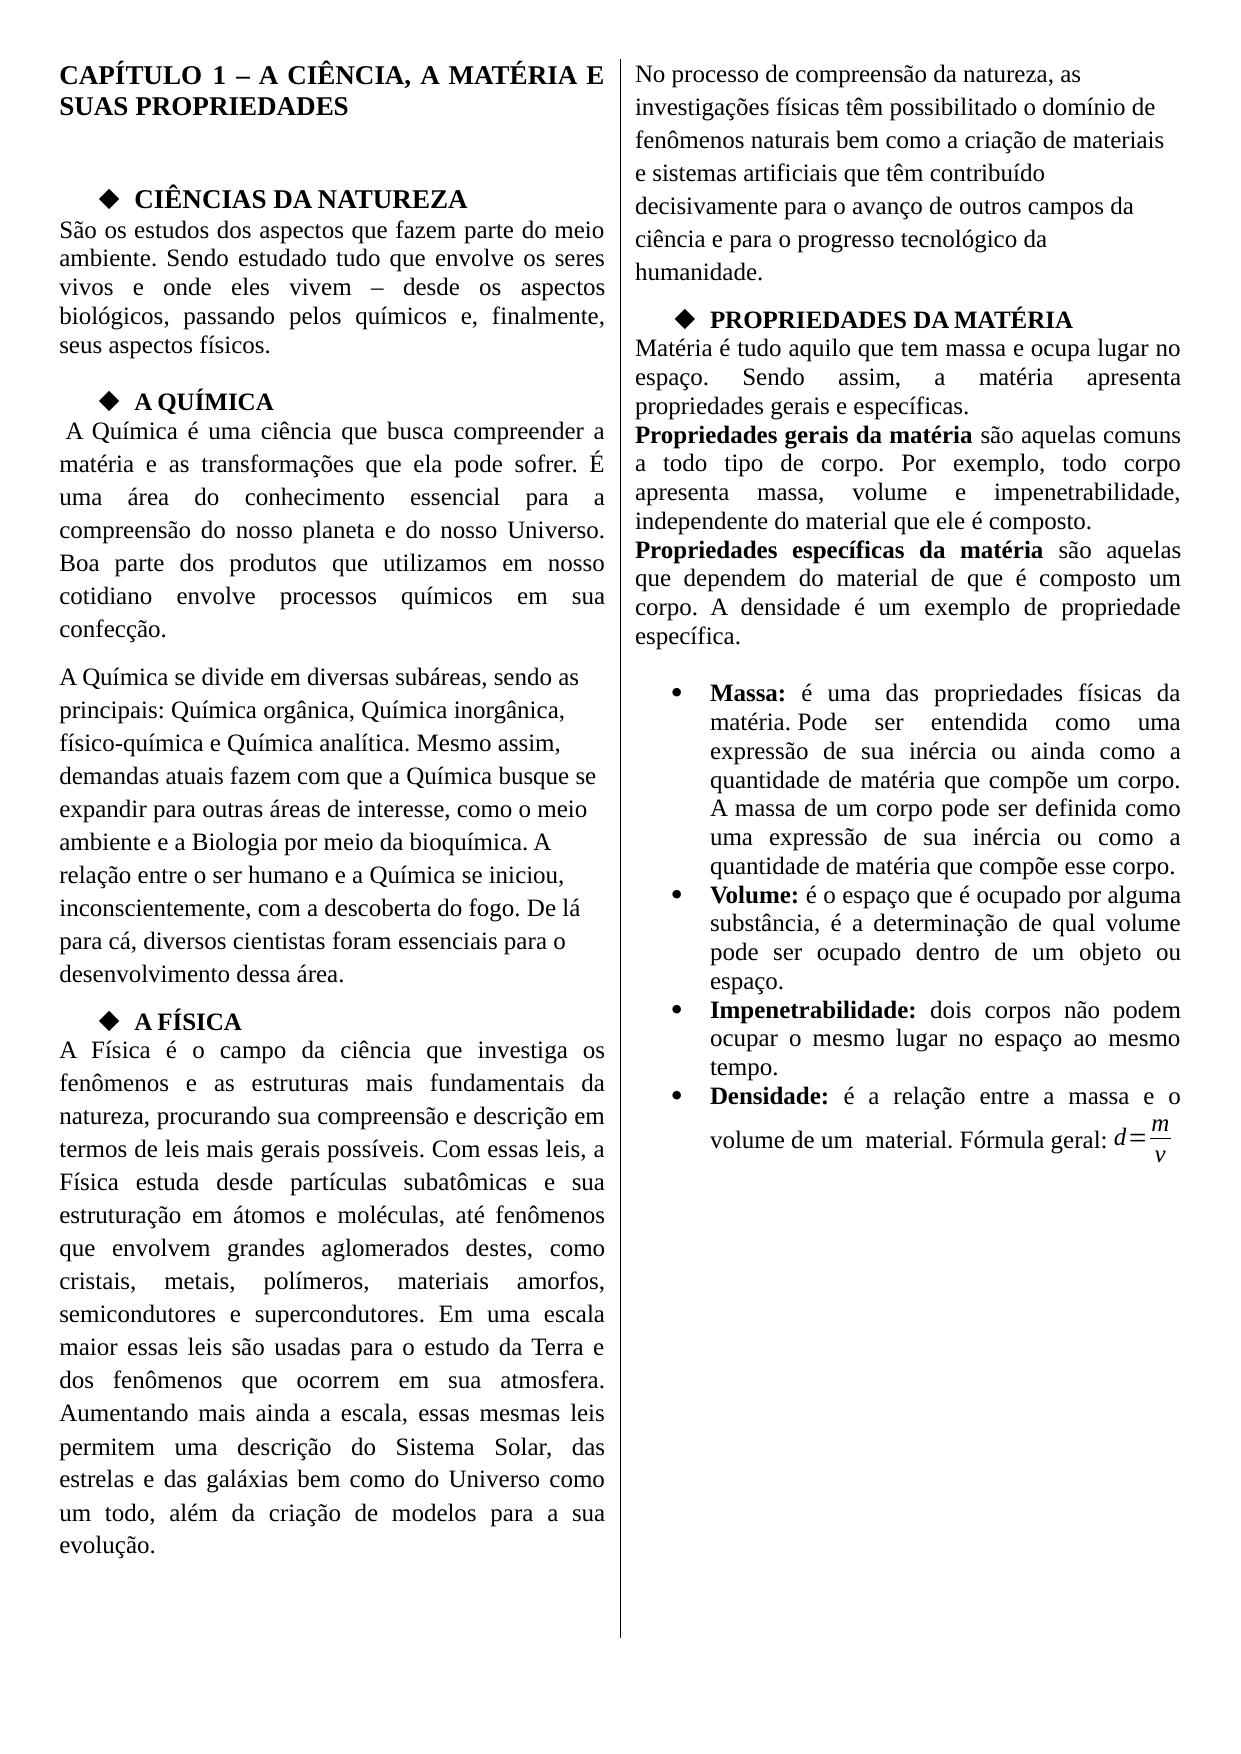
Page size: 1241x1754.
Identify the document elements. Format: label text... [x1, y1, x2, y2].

text Propriedades gerais da matéria são aquelas comuns a todo tipo de corpo. Por exemplo, todo corpo apresenta massa, volume e impenetrabilidade, independente do material que ele é composto. [635, 420, 1181, 535]
text Propriedades específicas da matéria são aquelas que dependem do material de que é composto um corpo. A densidade é um exemplo de propriedade específica. [635, 535, 1181, 650]
text A Química é uma ciência que busca compreender a matéria e as transformações que ela pode sofrer. É uma área do conhecimento essencial para a compreensão do nosso planeta e do nosso Universo. Boa parte dos produtos que utilizamos em nosso cotidiano envolve processos químicos em sua confecção. [59, 416, 605, 643]
list CIÊNCIAS DA NATUREZA [97, 184, 605, 215]
list Massa: é uma das propriedades físicas da matéria. Pode ser entendida como uma expressão de sua inércia ou ainda como a quantidade de matéria que compõe um corpo. A massa de um corpo pode ser definida como uma expressão de sua inércia ou como a quantidade de matéria que compõe esse corpo. [672, 678, 1181, 880]
text A Física é o campo da ciência que investiga os fenômenos e as estruturas mais fundamentais da natureza, procurando sua compreensão e descrição em termos de leis mais gerais possíveis. Com essas leis, a Física estuda desde partículas subatômicas e sua estruturação em átomos e moléculas, até fenômenos que envolvem grandes aglomerados destes, como cristais, metais, polímeros, materiais amorfos, semicondutores e supercondutores. Em uma escala maior essas leis são usadas para o estudo da Terra e dos fenômenos que ocorrem em sua atmosfera. Aumentando mais ainda a escala, essas mesmas leis permitem uma descrição do Sistema Solar, das estrelas e das galáxias bem como do Universo como um todo, além da criação de modelos para a sua evolução. [59, 1035, 605, 1559]
list PROPRIEDADES DA MATÉRIA [672, 305, 1181, 333]
list A QUÍMICA [97, 387, 605, 416]
text A Química se divide em diversas subáreas, sendo as principais: Química orgânica, Química inorgânica, físico-química e Química analítica. Mesmo assim, demandas atuais fazem com que a Química busque se expandir para outras áreas de interesse, como o meio ambiente e a Biologia por meio da bioquímica. A relação entre o ser humano e a Química se iniciou, inconscientemente, com a descoberta do fogo. De lá para cá, diversos cientistas foram essenciais para o desenvolvimento dessa área. [59, 662, 605, 988]
text São os estudos dos aspectos que fazem parte do meio ambiente. Sendo estudado tudo que envolve os seres vivos e onde eles vivem – desde os aspectos biológicos, passando pelos químicos e, finalmente, seus aspectos físicos. [59, 215, 605, 358]
text Matéria é tudo aquilo que tem massa e ocupa lugar no espaço. Sendo assim, a matéria apresenta propriedades gerais e específicas. [635, 333, 1181, 420]
list Impenetrabilidade: dois corpos não podem ocupar o mesmo lugar no espaço ao mesmo tempo. [672, 995, 1181, 1081]
list Densidade: é a relação entre a massa e o volume de um material. Fórmula geral: [672, 1081, 1181, 1169]
text CAPÍTULO 1 – A CIÊNCIA, A MATÉRIA E SUAS PROPRIEDADES [59, 59, 605, 121]
list Volume: é o espaço que é ocupado por alguma substância, é a determinação de qual volume pode ser ocupado dentro de um objeto ou espaço. [672, 880, 1181, 995]
text No processo de compreensão da natureza, as investigações físicas têm possibilitado o domínio de fenômenos naturais bem como a criação de materiais e sistemas artificiais que têm contribuído decisivamente para o avanço de outros campos da ciência e para o progresso tecnológico da humanidade. [635, 59, 1181, 286]
list A FÍSICA [97, 1007, 605, 1035]
